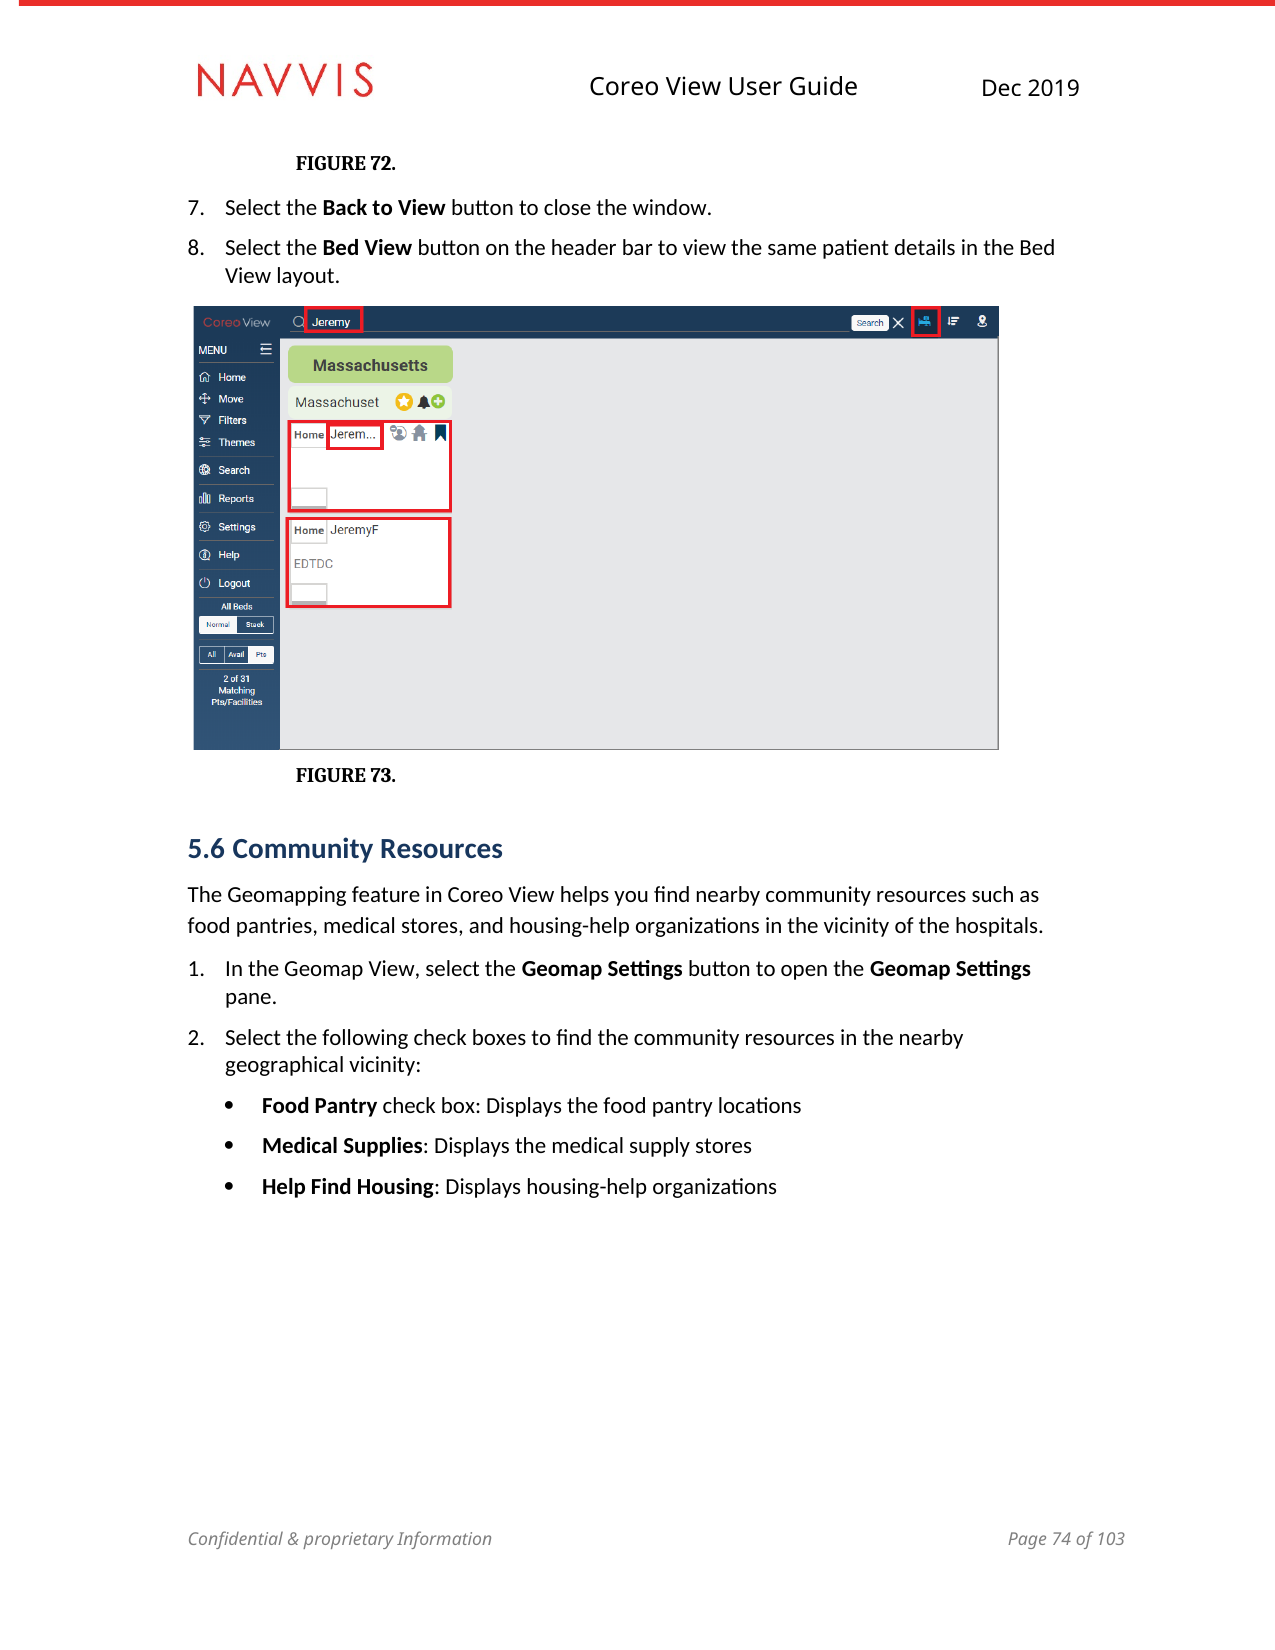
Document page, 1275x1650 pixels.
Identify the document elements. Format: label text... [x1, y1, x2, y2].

list Select the Back to View button to close the window. [187, 193, 1087, 221]
list Select the Bed View button on the header bar to view the same patient details in the Bed View layout. [187, 233, 1087, 289]
subtitle Community Resources [187, 830, 1087, 866]
list Select the following check boxes to find the community resources in the nearby geographical vicinity: [187, 1023, 1087, 1079]
list Medical Supplies: Displays the medical supply stores [225, 1132, 1087, 1160]
picture [193, 306, 1000, 750]
text The Geomapping feature in Coreo View helps you find nearby community resources such as food pantries, medical stores, and housing-help organizations in the vicinity of the hospitals. [187, 880, 1087, 939]
list Food Pantry check box: Displays the food pantry locations [225, 1091, 1087, 1119]
picture [187, 55, 383, 104]
list In the Geomap View, select the Geomap Settings button to open the Geomap Settings pane. [187, 954, 1087, 1010]
list Help Find Housing: Displays housing-help organizations [225, 1172, 1087, 1200]
